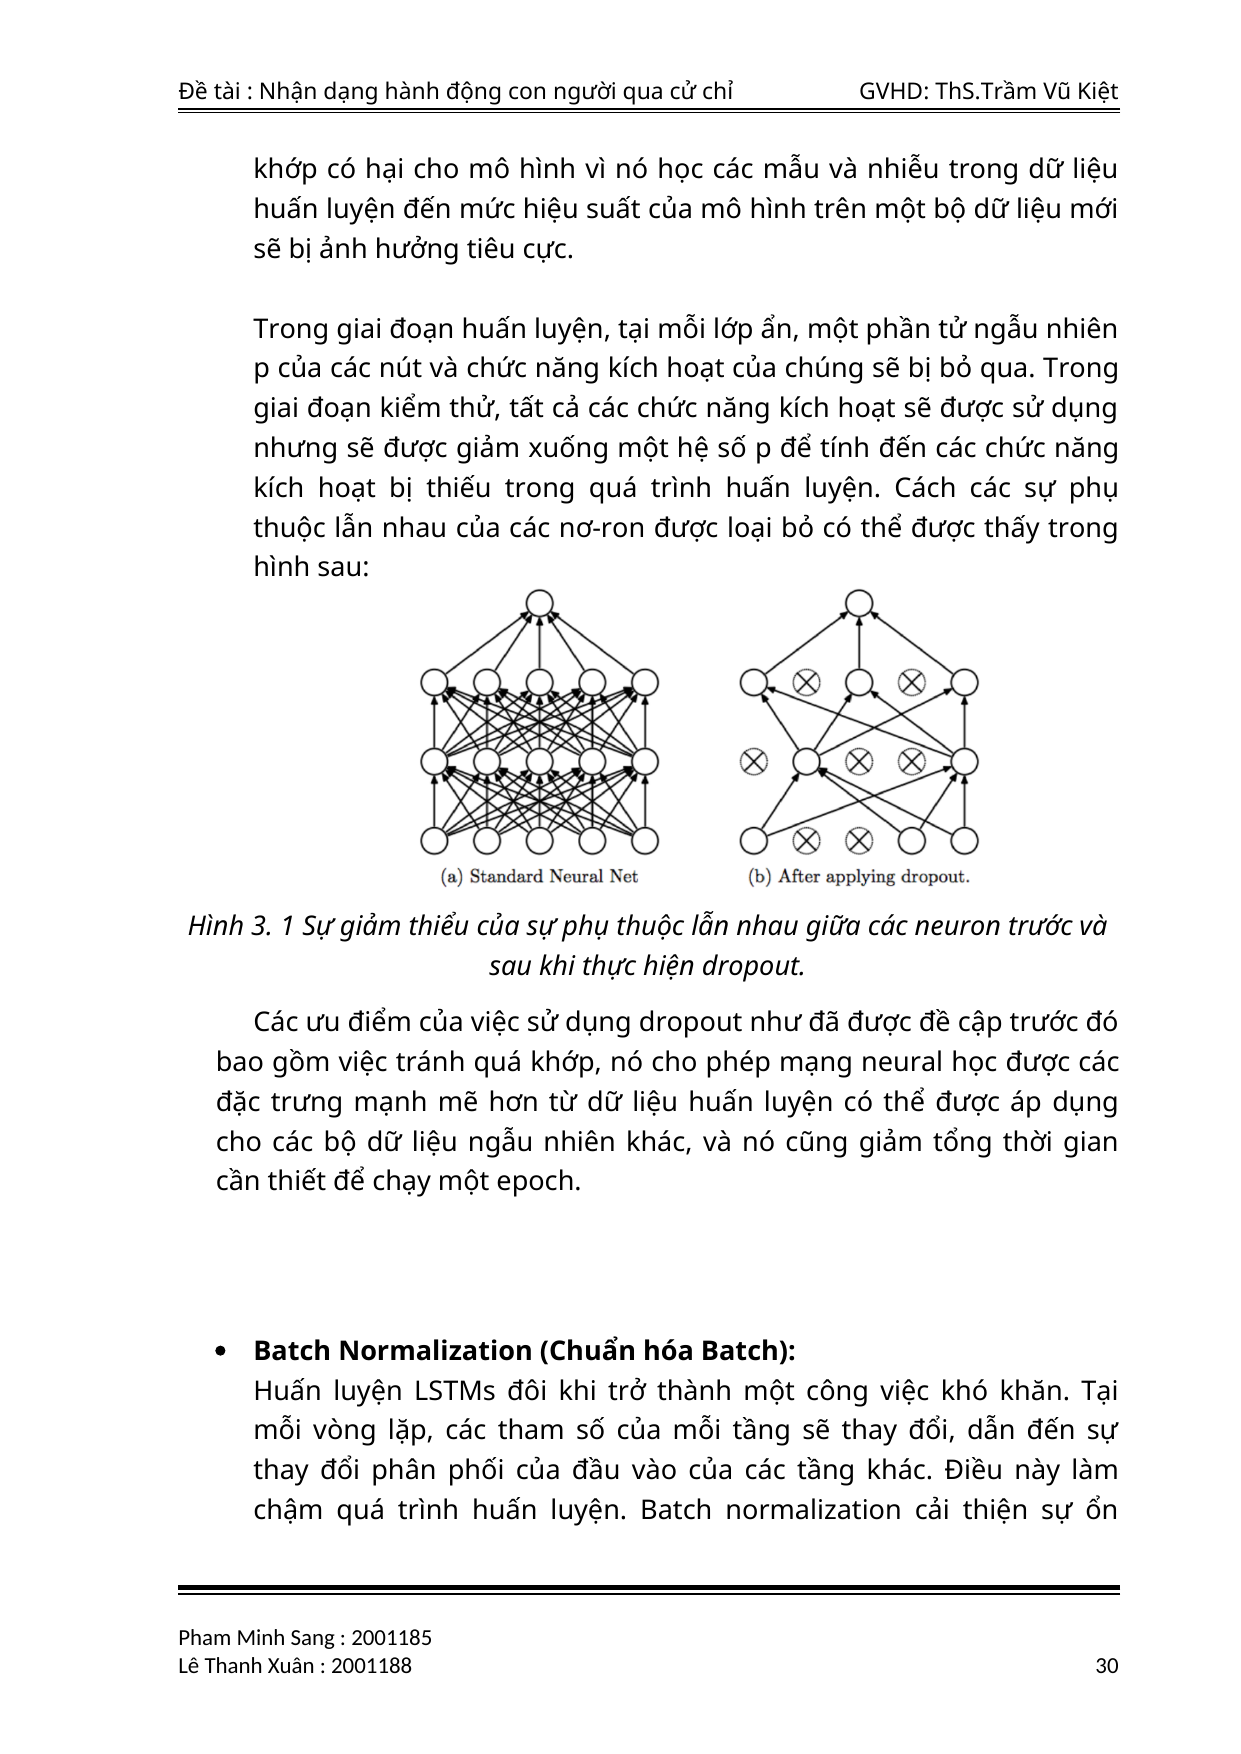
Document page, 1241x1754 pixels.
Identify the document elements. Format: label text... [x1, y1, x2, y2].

list Trong giai đoạn huấn luyện, tại mỗi lớp ẩn, một phần tử ngẫu nhiên p của các nút và chức năng kích hoạt của chúng sẽ bị bỏ qua. Trong giai đoạn kiểm thử, tất cả các chức năng kích hoạt sẽ được sử dụng nhưng sẽ được giảm xuống một hệ số p để tính đến các chức năng kích hoạt bị thiếu trong quá trình huấn luyện. Cách các sự phụ thuộc lẫn nhau của các nơ-ron được loại bỏ có thể được thấy trong hình sau: [253, 309, 1120, 585]
text Các ưu điểm của việc sử dụng dropout như đã được đề cập trước đó bao gồm việc tránh quá khớp, nó cho phép mạng neural học được các đặc trưng mạnh mẽ hơn từ dữ liệu huấn luyện có thể được áp dụng cho các bộ dữ liệu ngẫu nhiên khác, và nó cũng giảm tổng thời gian cần thiết để chạy một epoch. [216, 1003, 1120, 1199]
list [253, 150, 1120, 266]
text Hình 3. 1 Sự giảm thiểu của sự phụ thuộc lẫn nhau giữa các neuron trước và sau khi thực hiện dropout. [178, 906, 1120, 983]
list Batch Normalization (Chuẩn hóa Batch): [216, 1331, 1120, 1368]
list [253, 1371, 1120, 1527]
picture [385, 587, 988, 888]
